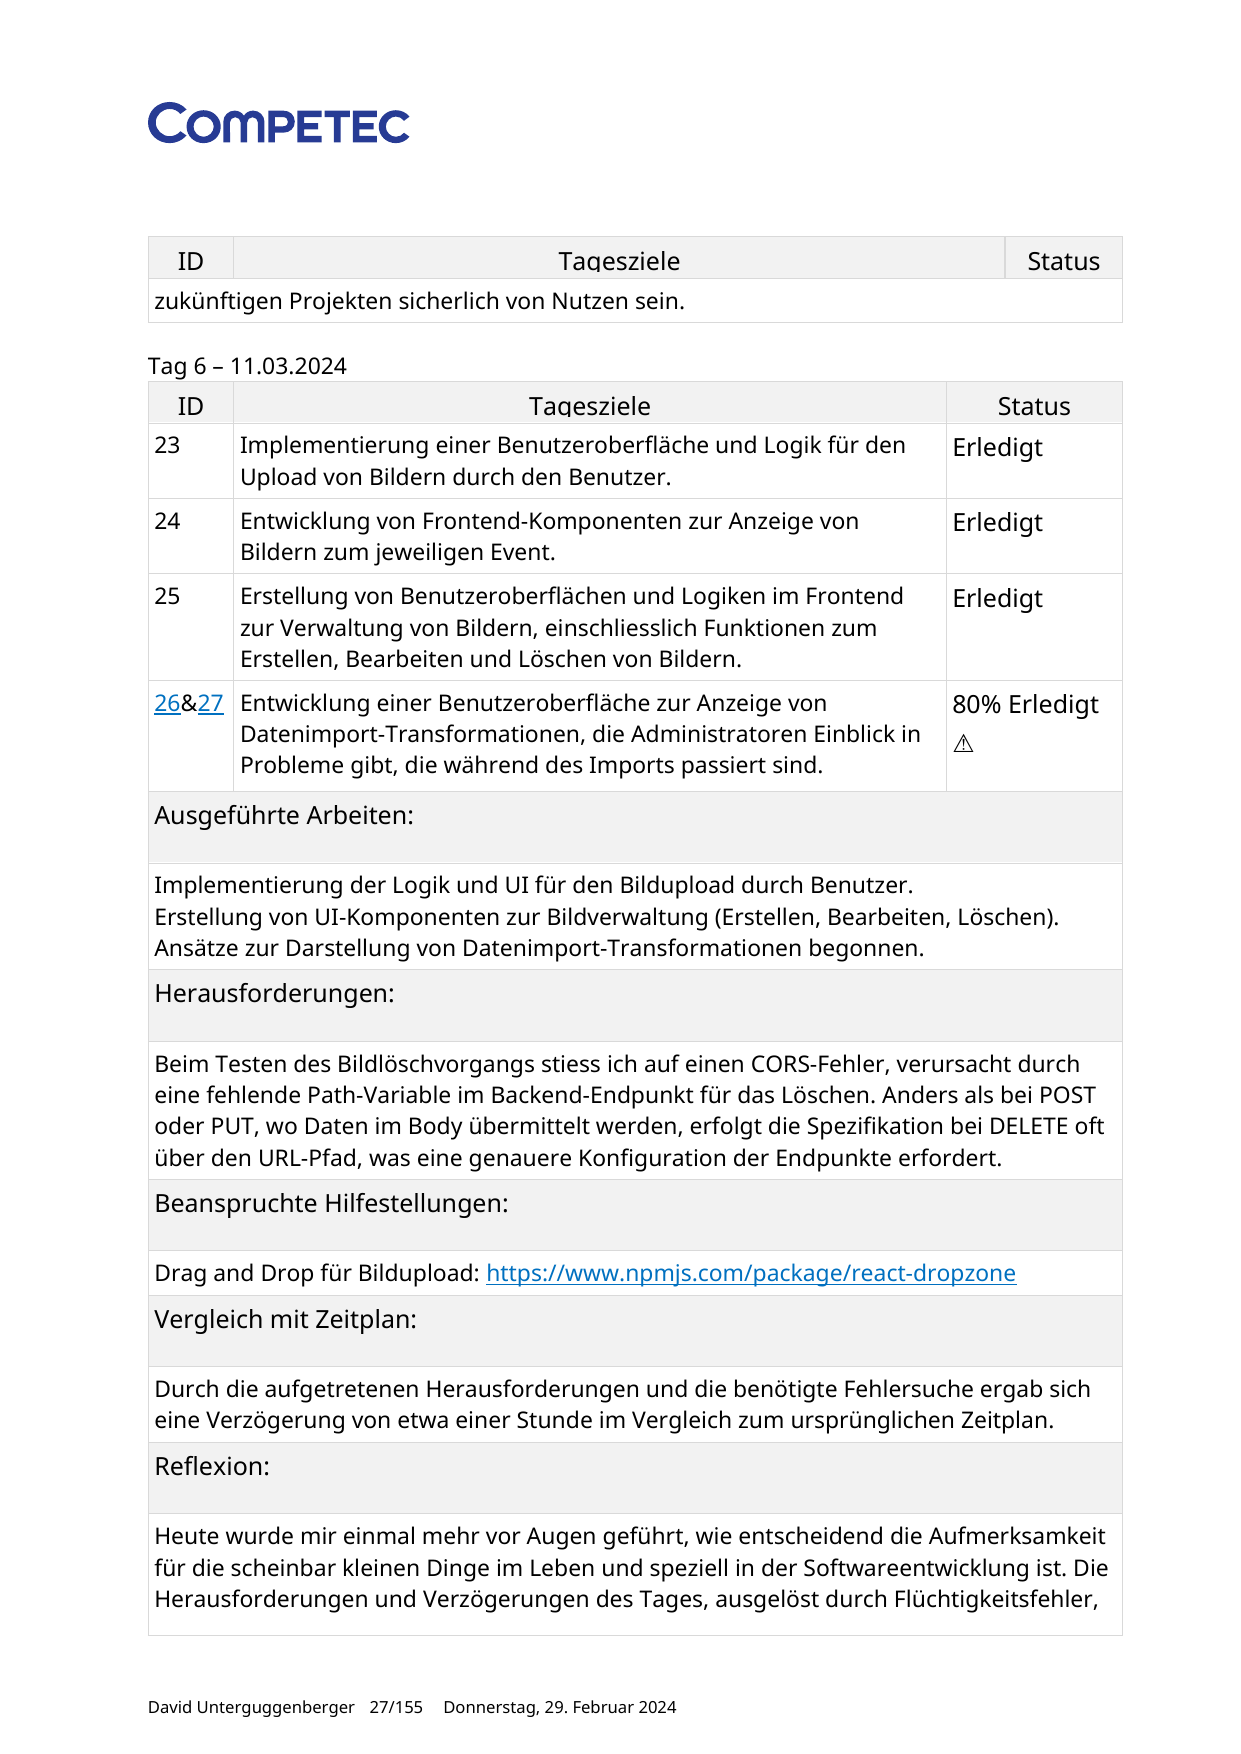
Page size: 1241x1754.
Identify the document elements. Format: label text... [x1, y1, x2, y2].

table_cell Erledigt [947, 424, 1122, 498]
table_cell Implementierung der Logik und UI für den Bildupload durch Benutzer. Erstellung von UI-Komponenten zur Bildverwaltung (Erstellen, Bearbeiten, Löschen). Ansätze zur Darstellung von Datenimport-Transformationen begonnen. [149, 864, 1122, 969]
table_cell Erledigt [947, 499, 1122, 573]
table_cell Erstellung von Benutzeroberflächen und Logiken im Frontend zur Verwaltung von Bildern, einschliesslich Funktionen zum Erstellen, Bearbeiten und Löschen von Bildern. [234, 574, 946, 680]
table_header ID [149, 382, 233, 422]
table_cell Reflexion: [149, 1443, 1122, 1513]
subtitle Tag 6 – 11.03.2024 [148, 350, 1122, 381]
table_cell 26&27 [149, 681, 233, 791]
table_cell Beanspruchte Hilfestellungen: [149, 1180, 1122, 1250]
table_header ID [149, 237, 233, 278]
table_cell Durch die aufgetretenen Herausforderungen und die benötigte Fehlersuche ergab sich eine Verzögerung von etwa einer Stunde im Vergleich zum ursprünglichen Zeitplan. [149, 1367, 1122, 1442]
table_header Status [1006, 237, 1122, 278]
table_header Tagesziele [234, 382, 946, 422]
table_cell 24 [149, 499, 233, 573]
table_cell 23 [149, 424, 233, 498]
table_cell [149, 279, 1122, 322]
table_cell 25 [149, 574, 233, 680]
table_cell Drag and Drop für Bildupload: https://www.npmjs.com/package/react-dropzone [149, 1251, 1122, 1294]
table_header Status [947, 382, 1122, 422]
table_cell Vergleich mit Zeitplan: [149, 1296, 1122, 1366]
table_cell Herausforderungen: [149, 970, 1122, 1041]
table_header Tagesziele [234, 237, 1004, 278]
table_cell Implementierung einer Benutzeroberfläche und Logik für den Upload von Bildern durch den Benutzer. [234, 424, 946, 498]
table_cell Beim Testen des Bildlöschvorgangs stiess ich auf einen CORS-Fehler, verursacht durch eine fehlende Path-Variable im Backend-Endpunkt für das Löschen. Anders als bei POST oder PUT, wo Daten im Body übermittelt werden, erfolgt die Spezifikation bei DELETE oft über den URL-Pfad, was eine genauere Konfiguration der Endpunkte erfordert. [149, 1042, 1122, 1179]
table_cell Entwicklung von Frontend-Komponenten zur Anzeige von Bildern zum jeweiligen Event. [234, 499, 946, 573]
table_cell Entwicklung einer Benutzeroberfläche zur Anzeige von Datenimport-Transformationen, die Administratoren Einblick in Probleme gibt, die während des Imports passiert sind. [234, 681, 946, 791]
table_cell Erledigt [947, 574, 1122, 680]
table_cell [149, 1514, 1122, 1635]
table_cell 80% Erledigt ⚠️ [947, 681, 1122, 791]
table_cell Ausgeführte Arbeiten: [149, 792, 1122, 862]
